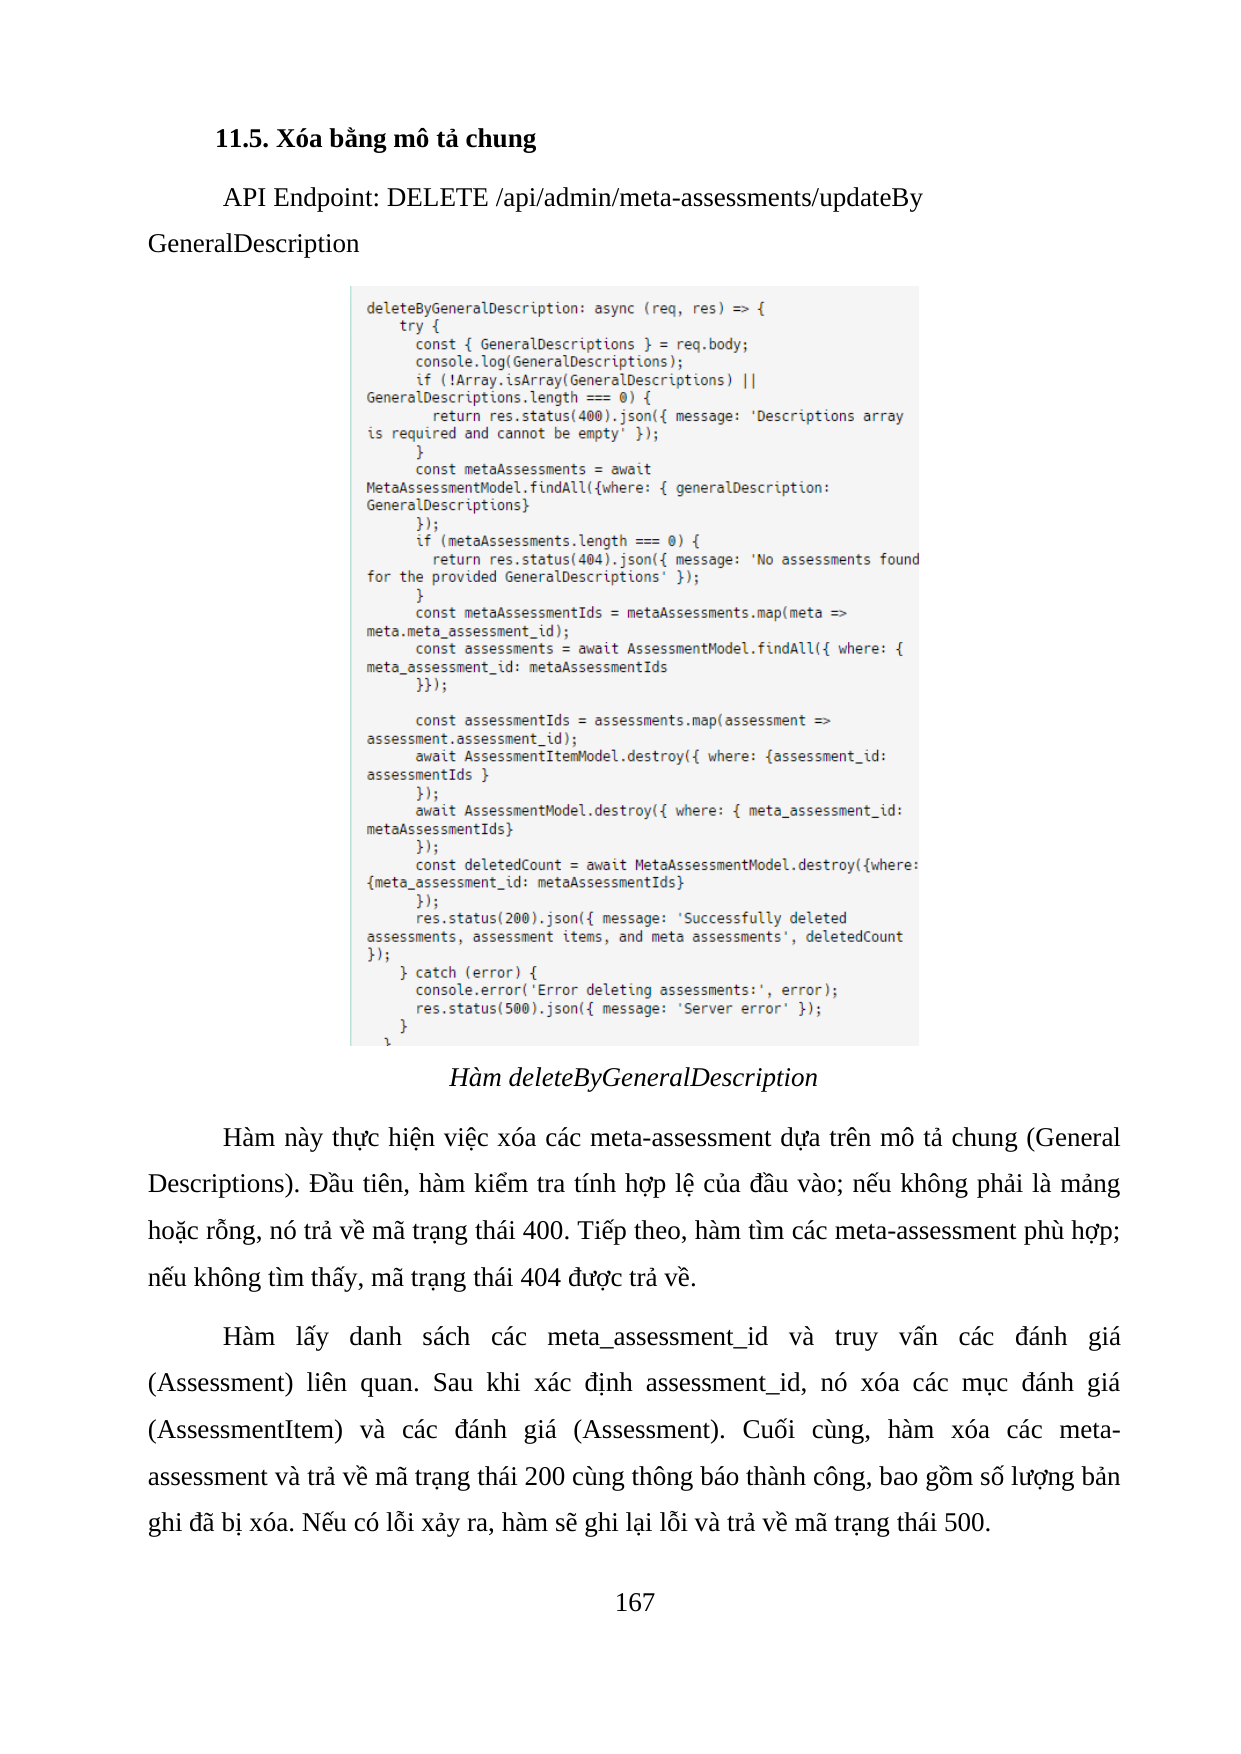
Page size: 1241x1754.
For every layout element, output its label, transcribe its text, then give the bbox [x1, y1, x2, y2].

text 11.5. Xóa bằng mô tả chung [215, 122, 1122, 153]
text Hàm deleteByGeneralDescription [148, 1062, 1122, 1093]
text API Endpoint: DELETE /api/admin/meta-assessments/updateBy GeneralDescription [148, 181, 1122, 259]
picture [350, 286, 920, 1046]
text Hàm lấy danh sách các meta_assessment_id và truy vấn các đánh giá (Assessment) liên quan. Sau khi xác định assessment_id, nó xóa các mục đánh giá (AssessmentItem) và các đánh giá (Assessment). Cuối cùng, hàm xóa các meta-assessment và trả về mã trạng thái 200 cùng thông báo thành công, bao gồm số lượng bản ghi đã bị xóa. Nếu có lỗi xảy ra, hàm sẽ ghi lại lỗi và trả về mã trạng thái 500. [148, 1320, 1122, 1538]
text Hàm này thực hiện việc xóa các meta-assessment dựa trên mô tả chung (General Descriptions). Đầu tiên, hàm kiểm tra tính hợp lệ của đầu vào; nếu không phải là mảng hoặc rỗng, nó trả về mã trạng thái 400. Tiếp theo, hàm tìm các meta-assessment phù hợp; nếu không tìm thấy, mã trạng thái 404 được trả về. [148, 1121, 1122, 1292]
